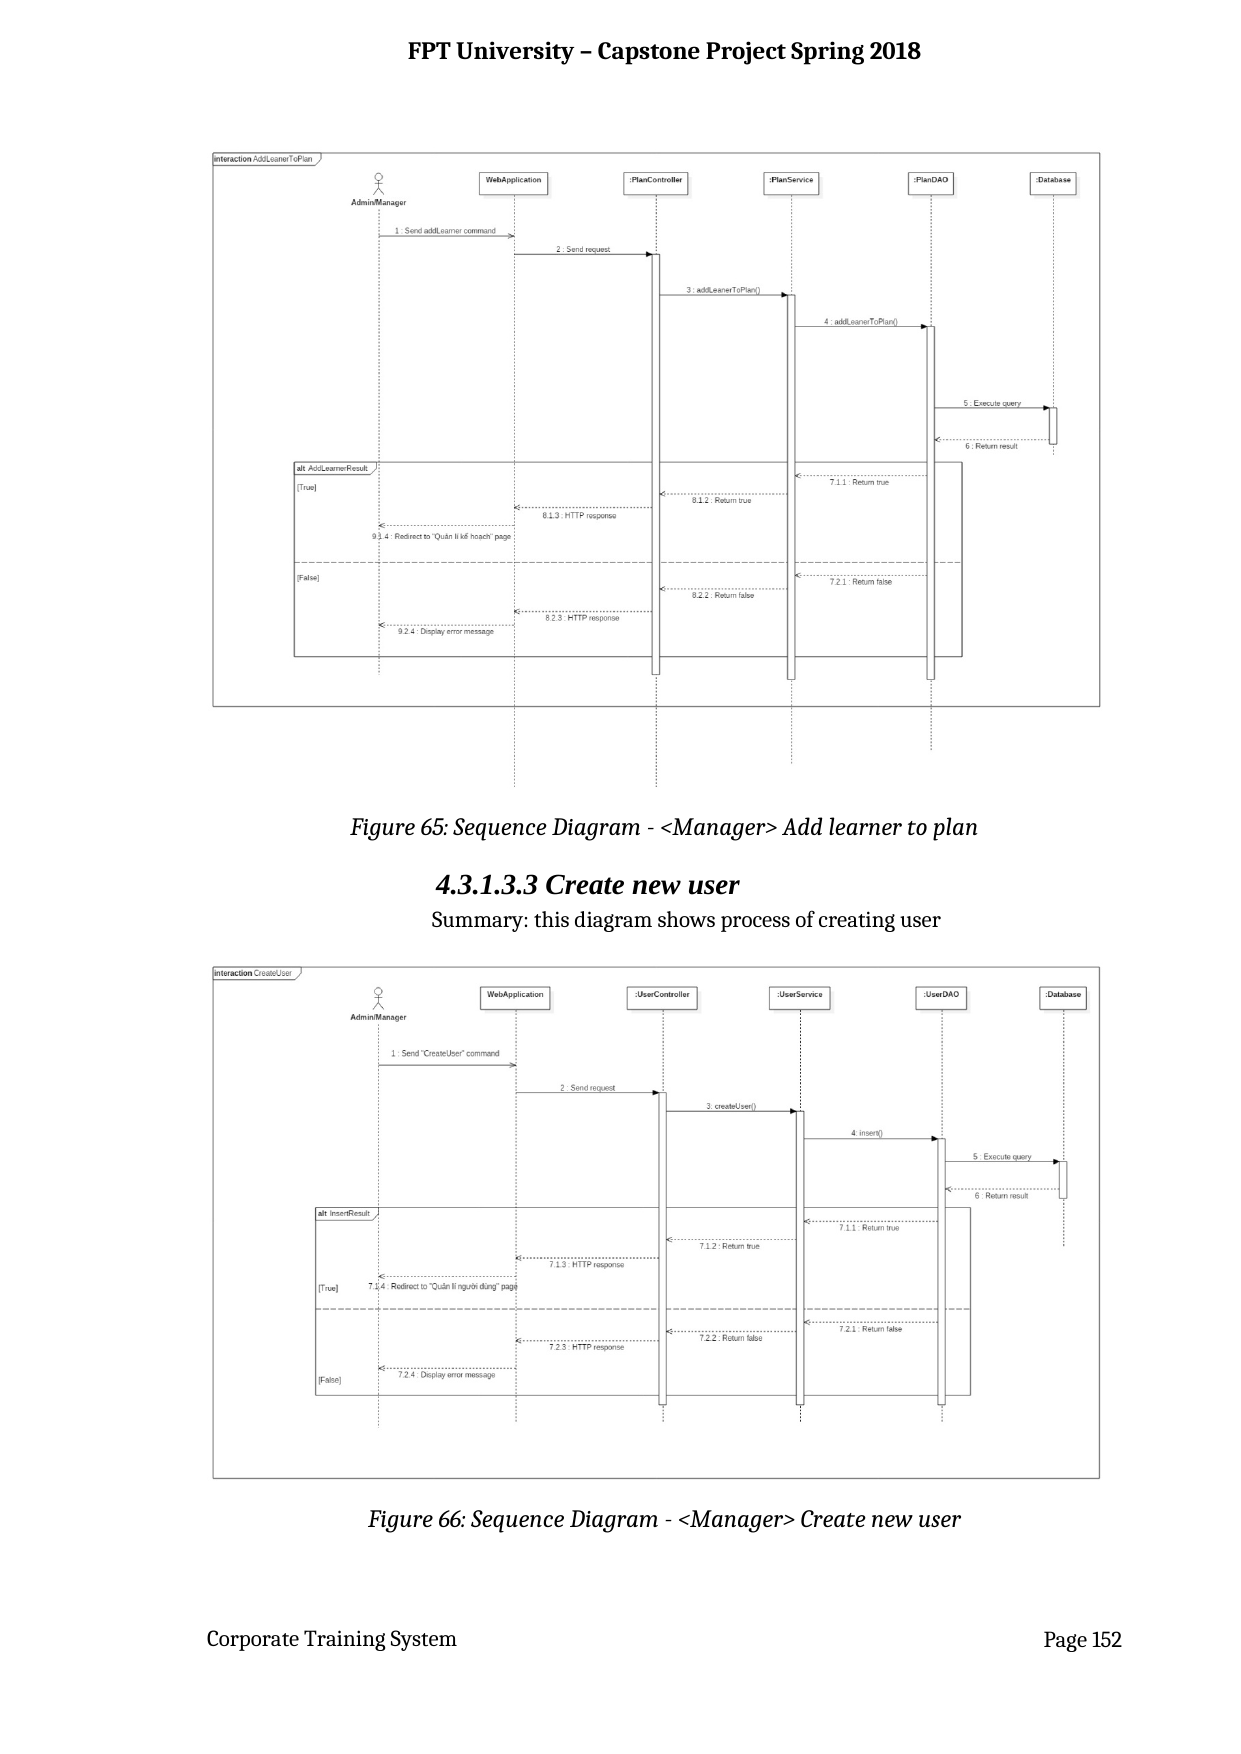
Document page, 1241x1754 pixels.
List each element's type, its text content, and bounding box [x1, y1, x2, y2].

subtitle 4.3.1.3.3 Create new user [436, 867, 1124, 900]
picture [207, 147, 1122, 809]
text Summary: this diagram shows process of creating user [432, 906, 1122, 933]
text Figure 66: Sequence Diagram - <Manager> Create new user [207, 1501, 1122, 1533]
text Figure 65: Sequence Diagram - <Manager> Add learner to plan [207, 809, 1122, 842]
picture [207, 961, 1122, 1501]
